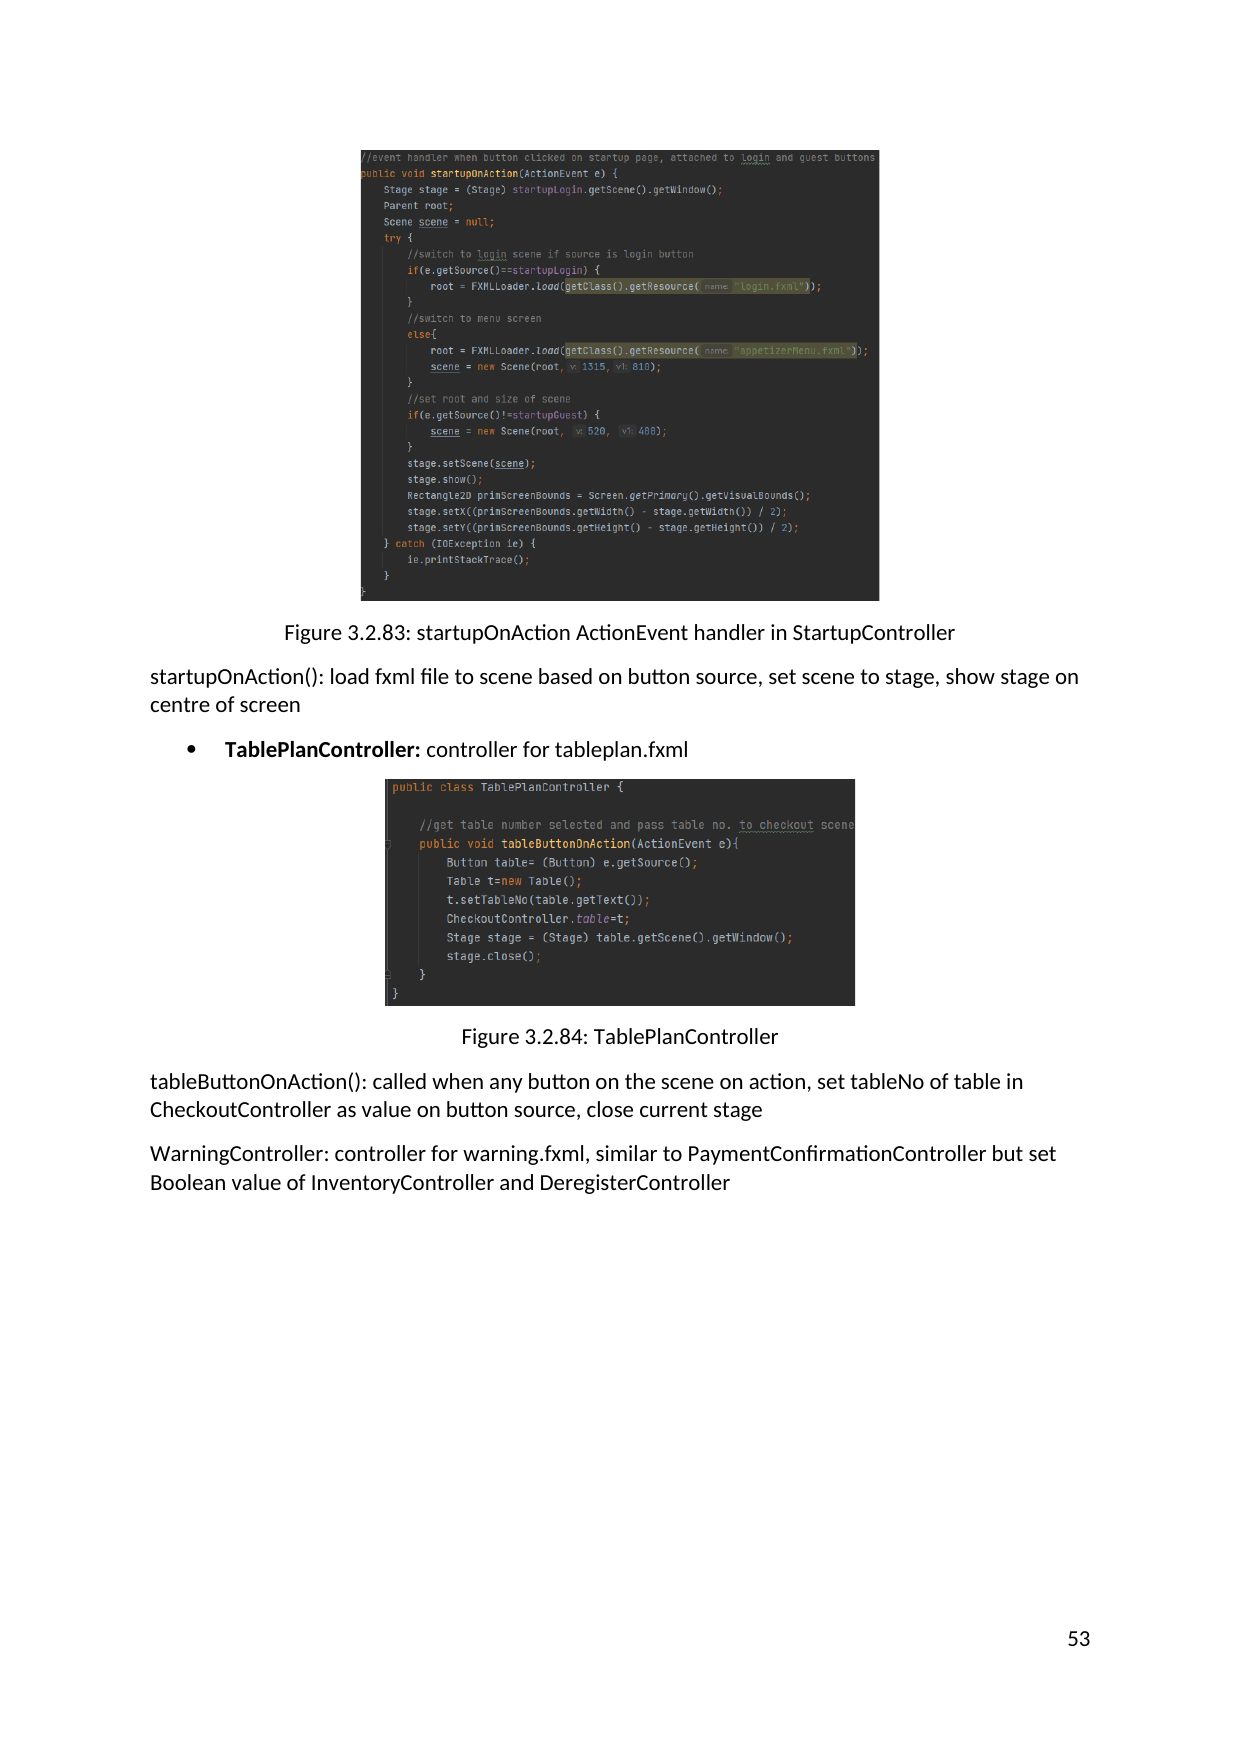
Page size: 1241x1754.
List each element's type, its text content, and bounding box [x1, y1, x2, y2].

list TablePlanController: controller for tableplan.fxml [187, 735, 1090, 763]
text startupOnAction(): load fxml file to scene based on button source, set scene to stage, show stage on centre of screen [150, 662, 1090, 718]
text Figure 3.2.84: TablePlanController [150, 1022, 1090, 1050]
text WarningController: controller for warning.fxml, similar to PaymentConfirmationController but set Boolean value of InventoryController and DeregisterController [150, 1139, 1090, 1196]
text tableButtonOnAction(): called when any button on the scene on action, set tableNo of table in CheckoutController as value on button source, close current stage [150, 1067, 1090, 1123]
picture [360, 150, 880, 601]
picture [385, 779, 856, 1006]
text Figure 3.2.83: startupOnAction ActionEvent handler in StartupController [150, 618, 1090, 646]
